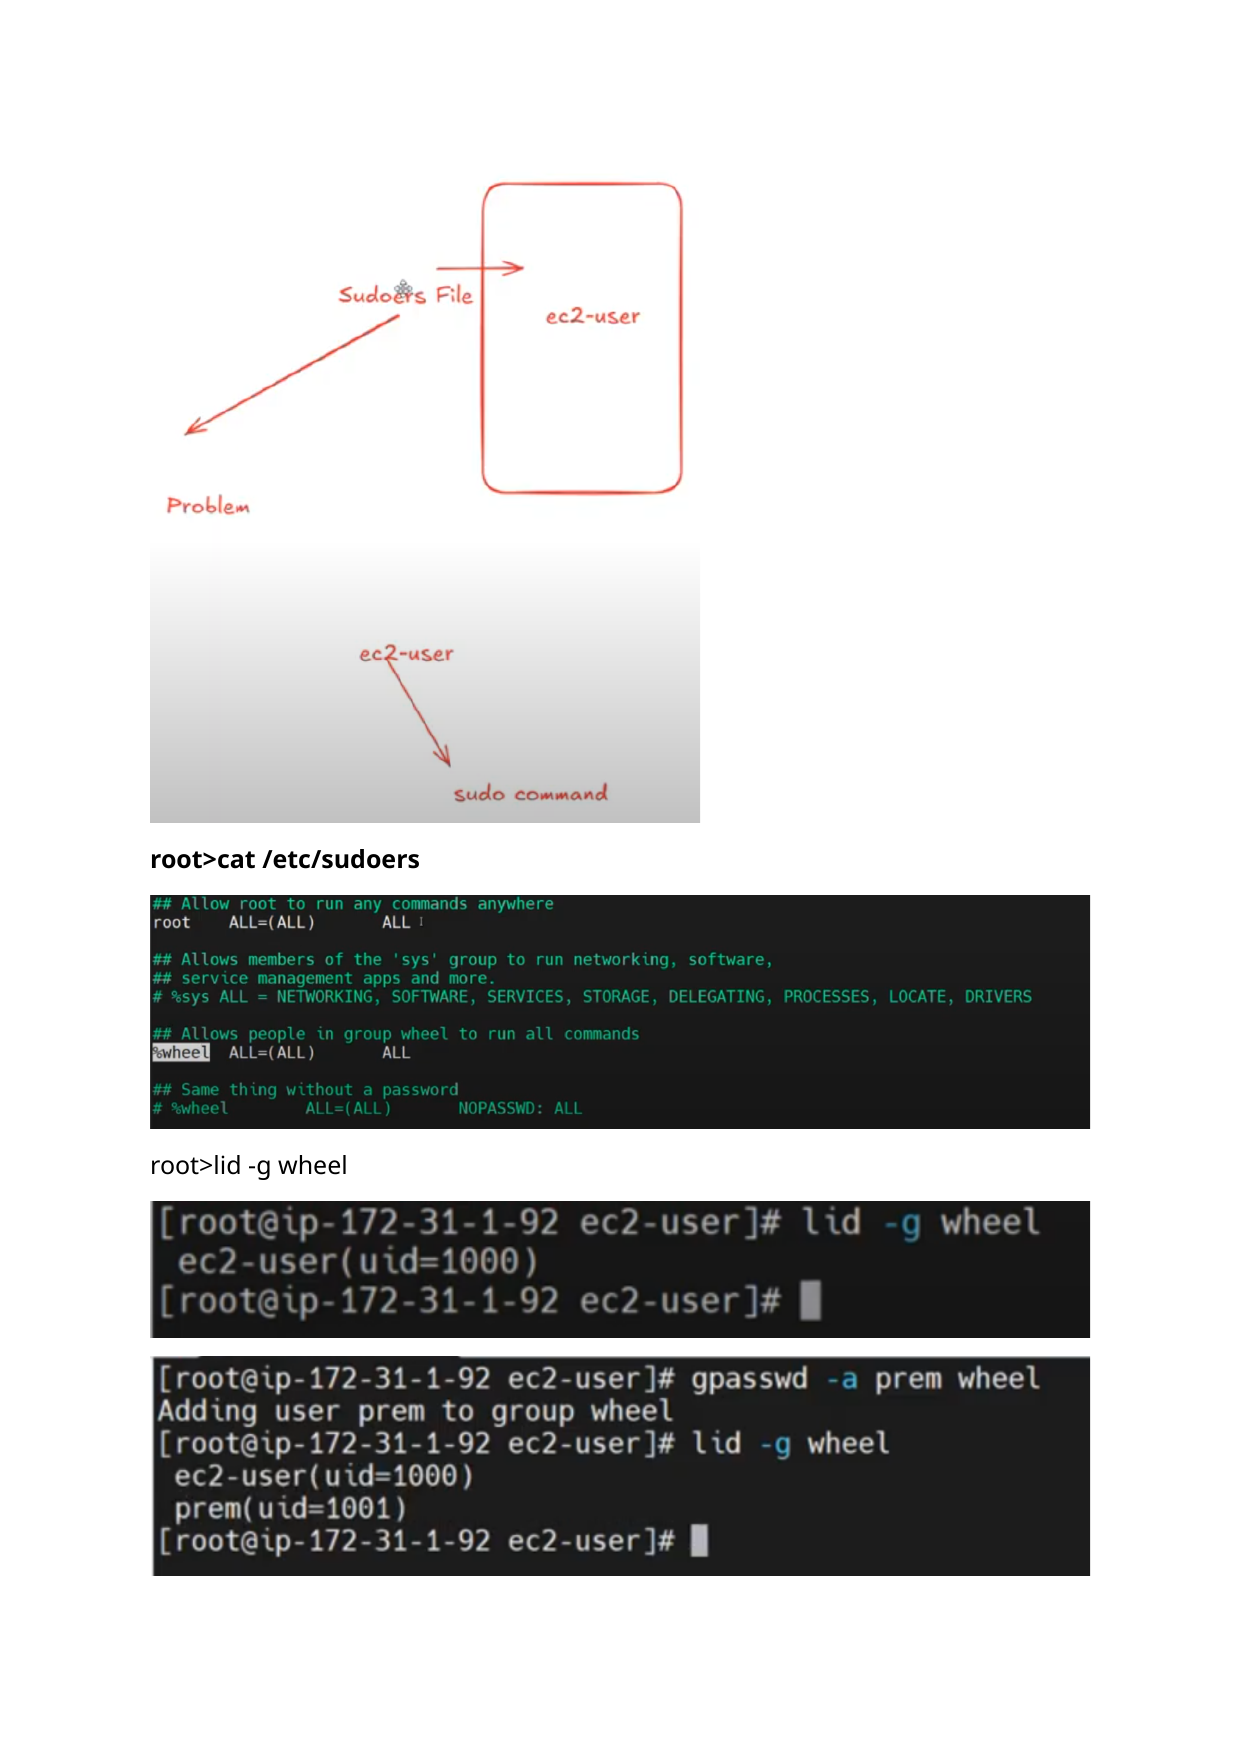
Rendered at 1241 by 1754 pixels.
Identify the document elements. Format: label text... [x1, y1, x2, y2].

text root>lid -g wheel [150, 1147, 1090, 1182]
picture [150, 150, 700, 823]
picture [150, 895, 1091, 1129]
text root>cat /etc/sudoers [150, 842, 1090, 876]
picture [150, 1356, 1091, 1576]
picture [150, 1201, 1091, 1338]
